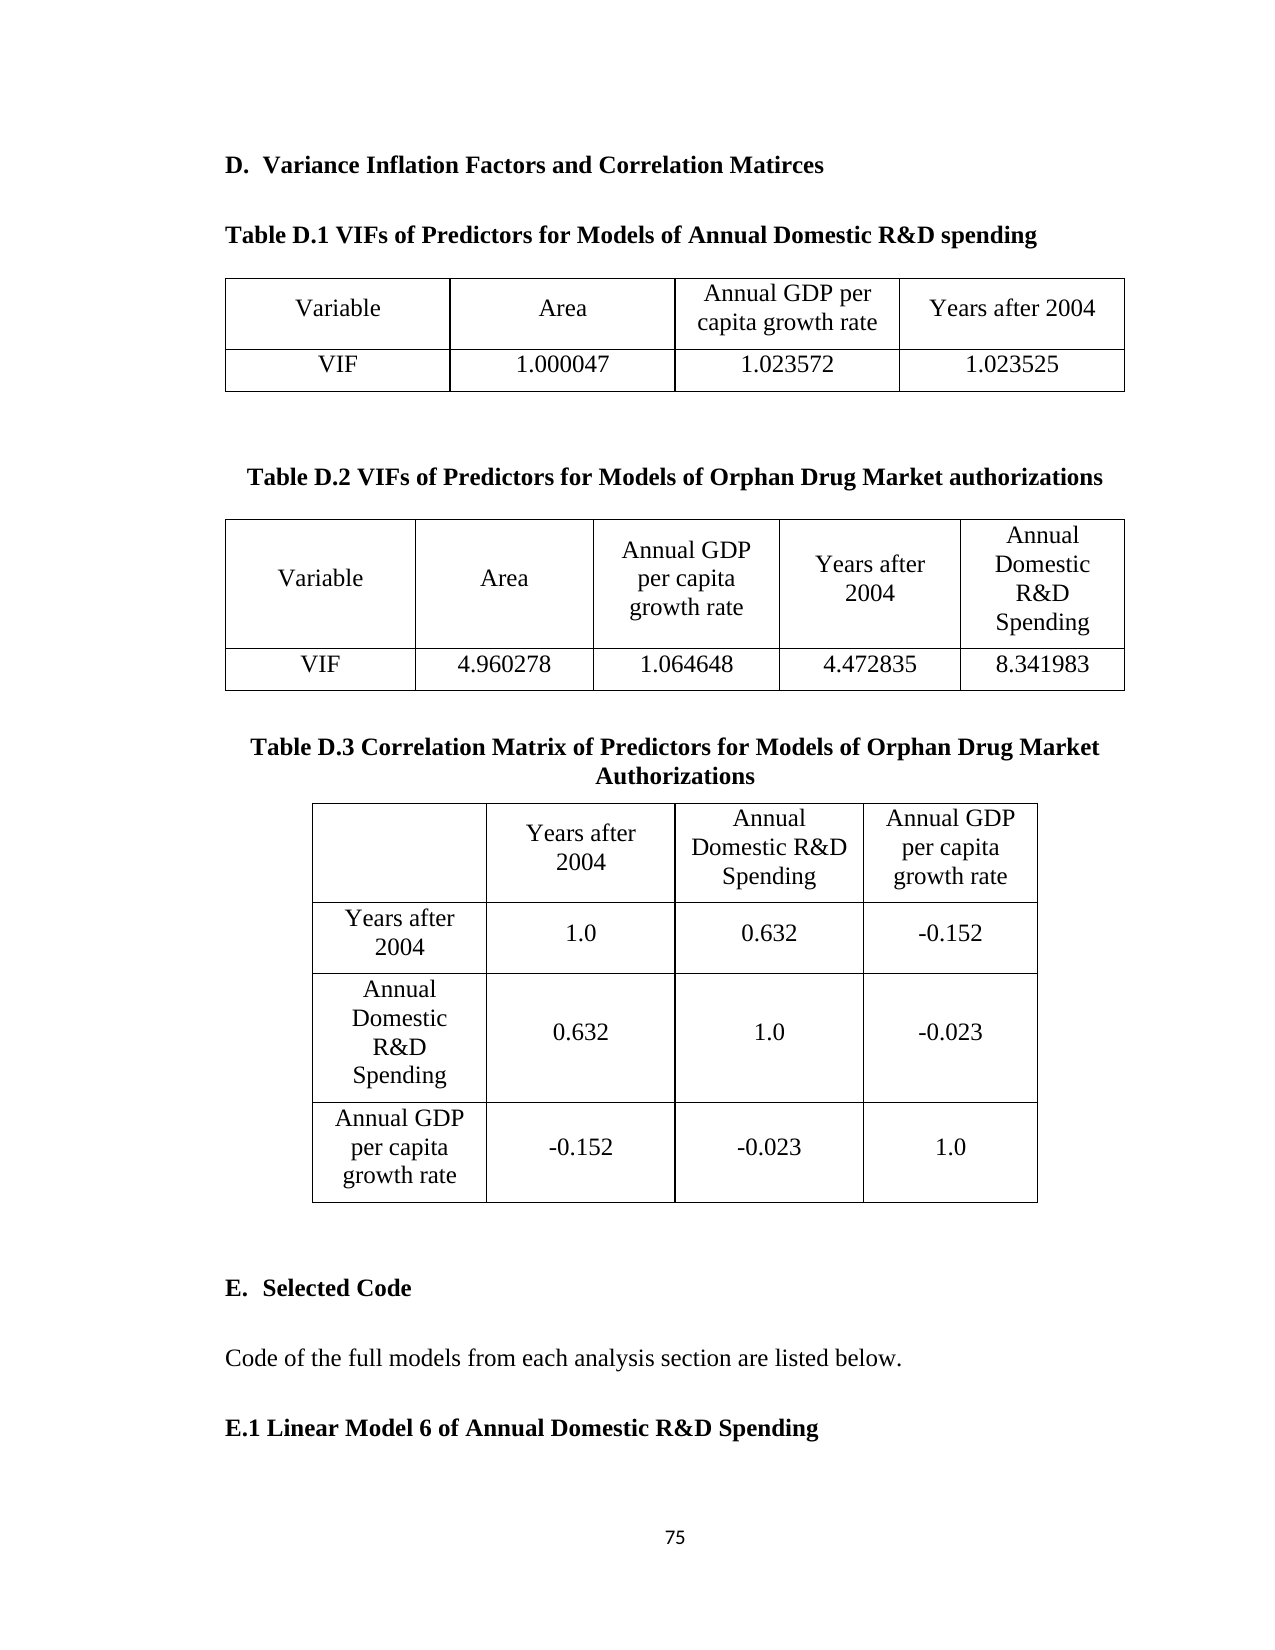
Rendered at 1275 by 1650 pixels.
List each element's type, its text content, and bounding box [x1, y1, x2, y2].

table_cell 1.0 [864, 1103, 1037, 1202]
table_cell 1.064648 [594, 649, 779, 690]
table_header Area [416, 520, 593, 648]
list Selected Code [225, 1273, 1125, 1301]
table_header Annual Domestic R&D Spending [961, 520, 1124, 648]
table_cell 1.023572 [676, 350, 899, 391]
table_cell Years after 2004 [313, 903, 486, 973]
table_header Annual GDP per capita growth rate [864, 804, 1037, 902]
table_cell 4.472835 [780, 649, 960, 690]
table_header Variable [226, 520, 415, 648]
table_header [313, 804, 486, 902]
table_header Annual GDP per capita growth rate [676, 279, 899, 348]
list Variance Inflation Factors and Correlation Matirces [225, 150, 1125, 179]
text Table D.1 VIFs of Predictors for Models of Annual Domestic R&D spending [225, 220, 1125, 249]
table_header Years after 2004 [900, 279, 1124, 348]
text Code of the full models from each analysis section are listed below. [225, 1343, 1125, 1371]
table_cell 8.341983 [961, 649, 1124, 690]
table_header Annual GDP per capita growth rate [594, 520, 779, 648]
table_cell -0.023 [864, 974, 1037, 1102]
table_cell -0.023 [676, 1103, 863, 1202]
text E.1 Linear Model 6 of Annual Domestic R&D Spending [225, 1413, 1125, 1441]
table_header Years after 2004 [780, 520, 960, 648]
table_cell -0.152 [487, 1103, 674, 1202]
table_cell VIF [226, 350, 449, 391]
table_cell 1.023525 [900, 350, 1124, 391]
table_header Area [451, 279, 674, 348]
text Table D.2 VIFs of Predictors for Models of Orphan Drug Market authorizations [225, 462, 1125, 491]
table_header Variable [226, 279, 449, 348]
table_header Years after 2004 [487, 804, 674, 902]
table_cell 1.0 [487, 903, 674, 973]
text Table D.3 Correlation Matrix of Predictors for Models of Orphan Drug Market Authorizations [225, 732, 1125, 790]
table_cell Annual Domestic R&D Spending [313, 974, 486, 1102]
table_cell -0.152 [864, 903, 1037, 973]
table_cell 0.632 [676, 903, 863, 973]
table_cell 1.0 [676, 974, 863, 1102]
table_cell 1.000047 [451, 350, 674, 391]
table_header Annual Domestic R&D Spending [676, 804, 863, 902]
table_cell Annual GDP per capita growth rate [313, 1103, 486, 1202]
table_cell 4.960278 [416, 649, 593, 690]
table_cell 0.632 [487, 974, 674, 1102]
table_cell VIF [226, 649, 415, 690]
